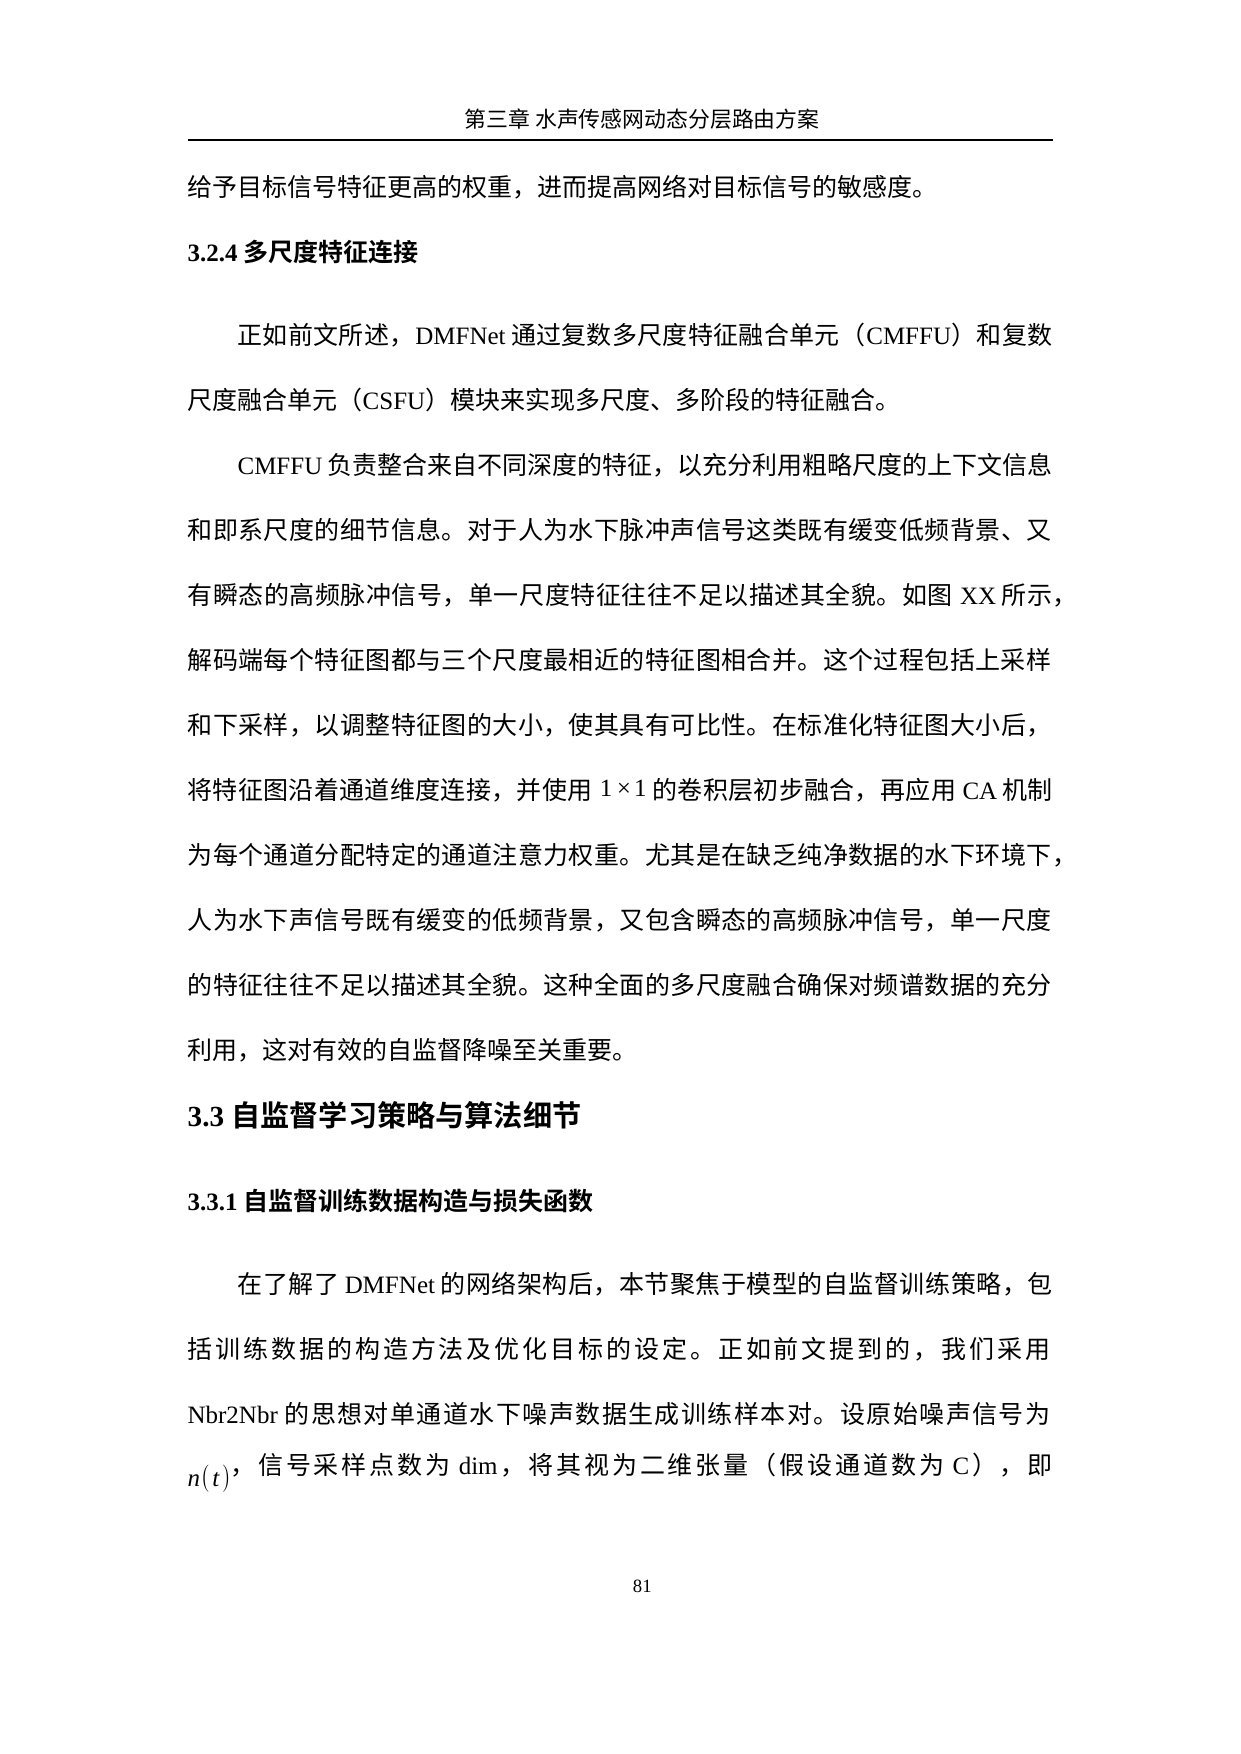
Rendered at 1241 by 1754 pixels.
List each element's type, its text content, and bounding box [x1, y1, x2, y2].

text 3.3.1 自监督训练数据构造与损失函数 [187, 1167, 1053, 1232]
text CMFFU负责整合来自不同深度的特征，以充分利用粗略尺度的上下文信息和即系尺度的细节信息。对于人为水下脉冲声信号这类既有缓变低频背景、又有瞬态的高频脉冲信号，单一尺度特征往往不足以描述其全貌。如图XX所示，解码端每个特征图都与三个尺度最相近的特征图相合并。这个过程包括上采样和下采样，以调整特征图的大小，使其具有可比性。在标准化特征图大小后，将特征图沿着通道维度连接，并使用 的卷积层初步融合，再应用CA机制为每个通道分配特定的通道注意力权重。尤其是在缺乏纯净数据的水下环境下，人为水下声信号既有缓变的低频背景，又包含瞬态的高频脉冲信号，单一尺度的特征往往不足以描述其全貌。这种全面的多尺度融合确保对频谱数据的充分利用，这对有效的自监督降噪至关重要。 [187, 431, 1053, 1081]
text 3.2.4 多尺度特征连接 [187, 218, 1053, 283]
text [187, 153, 1053, 218]
text 正如前文所述，DMFNet通过复数多尺度特征融合单元（CMFFU）和复数尺度融合单元（CSFU）模块来实现多尺度、多阶段的特征融合。 [187, 301, 1053, 431]
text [187, 1250, 1053, 1510]
text 3.3 自监督学习策略与算法细节 [187, 1081, 1053, 1146]
